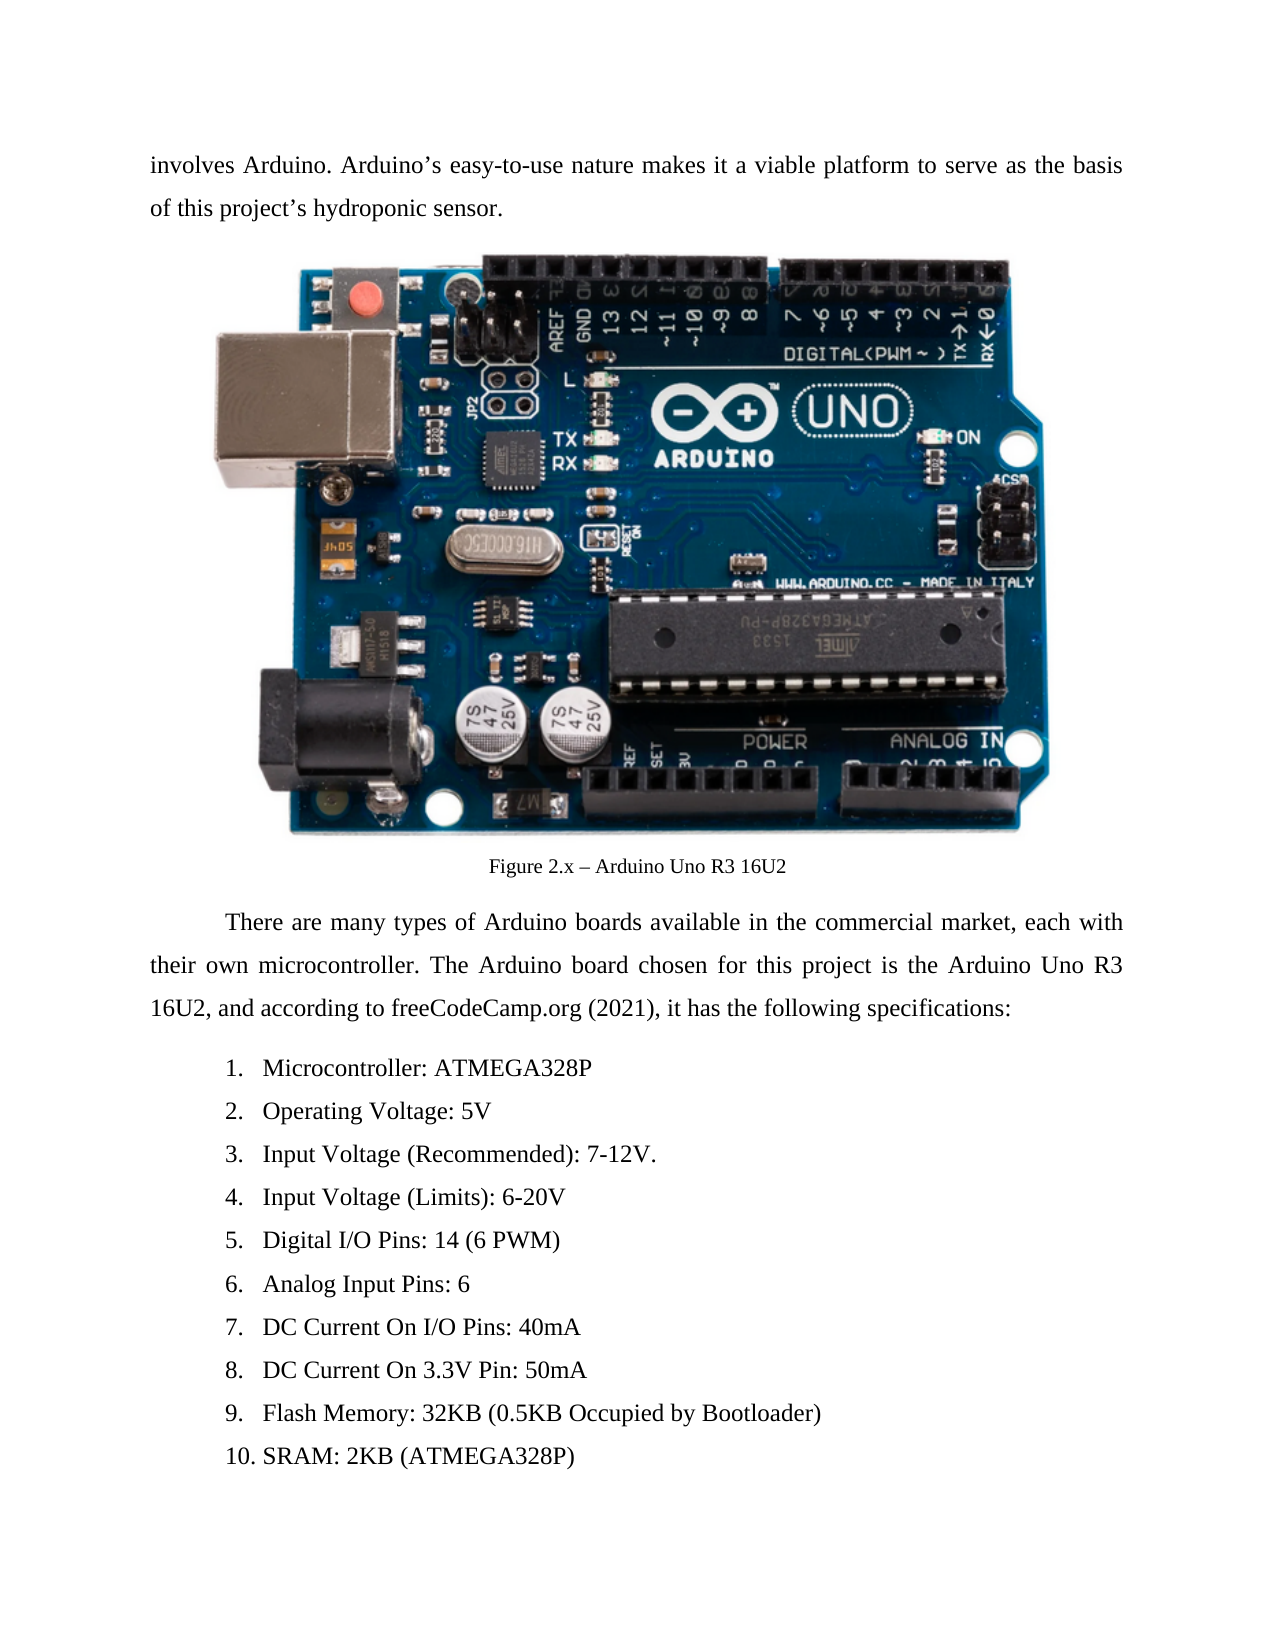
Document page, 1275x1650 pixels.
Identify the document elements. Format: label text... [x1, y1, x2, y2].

list Microcontroller: ATMEGA328P [225, 1053, 1125, 1082]
list DC Current On 3.3V Pin: 50mA [225, 1355, 1125, 1384]
list Analog Input Pins: 6 [225, 1269, 1125, 1297]
list Input Voltage (Recommended): 7-12V. [225, 1139, 1125, 1168]
picture [209, 252, 1066, 843]
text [150, 150, 1125, 222]
list Flash Memory: 32KB (0.5KB Occupied by Bootloader) [225, 1398, 1125, 1427]
list Digital I/O Pins: 14 (6 PWM) [225, 1226, 1125, 1254]
list Input Voltage (Limits): 6-20V [225, 1182, 1125, 1211]
list DC Current On I/O Pins: 40mA [225, 1312, 1125, 1341]
list SRAM: 2KB (ATMEGA328P) [225, 1441, 1125, 1470]
list Operating Voltage: 5V [225, 1096, 1125, 1125]
text There are many types of Arduino boards available in the commercial market, each with their own microcontroller. The Arduino board chosen for this project is the Arduino Uno R3 16U2, and according to freeCodeCamp.org (2021), it has the following specifications: [150, 907, 1125, 1022]
